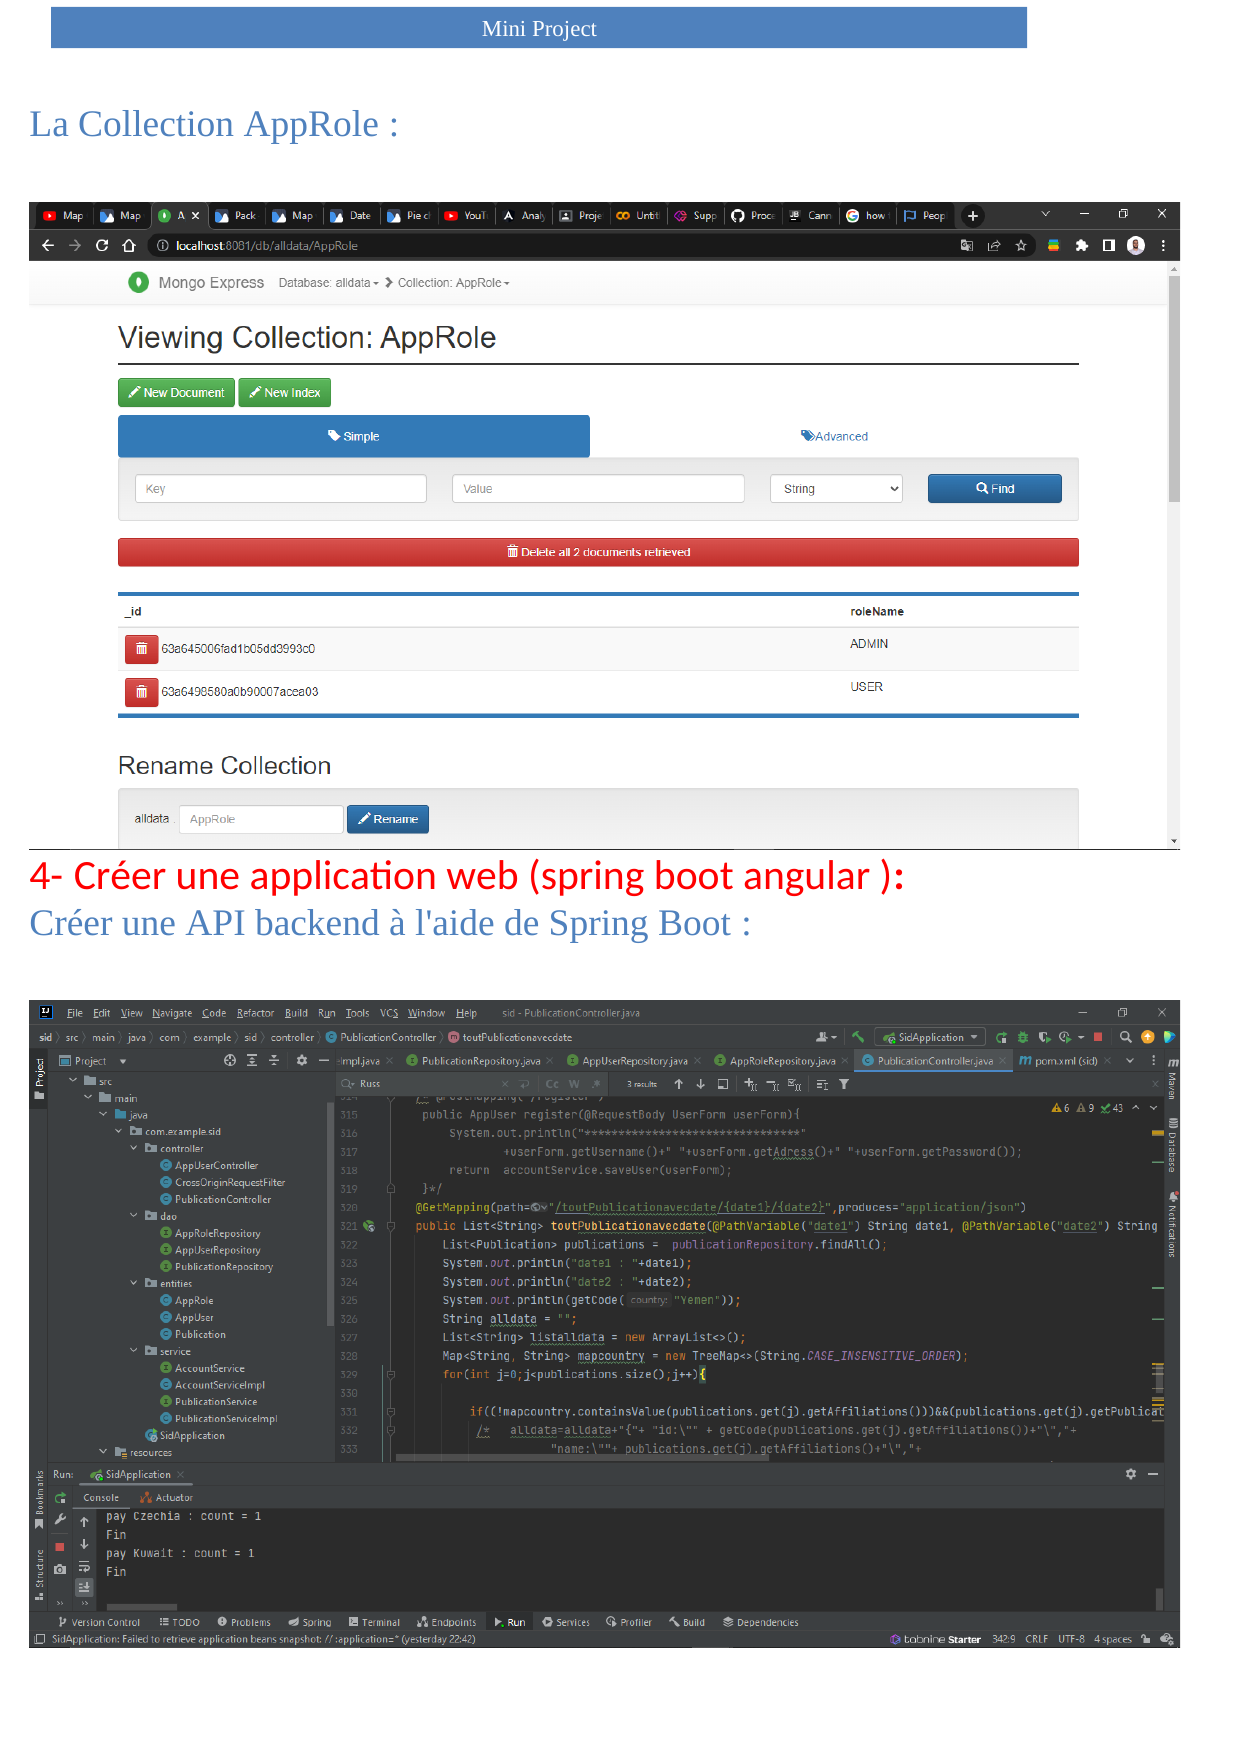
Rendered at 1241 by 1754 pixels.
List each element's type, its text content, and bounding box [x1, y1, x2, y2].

text La Collection AppRole : [29, 101, 1180, 144]
text 4- Créer une application web (spring boot angular ): [29, 850, 1180, 900]
picture [29, 202, 1181, 850]
text Créer une API backend à l'aide de Spring Boot : [29, 900, 1180, 943]
picture [29, 1000, 1181, 1648]
